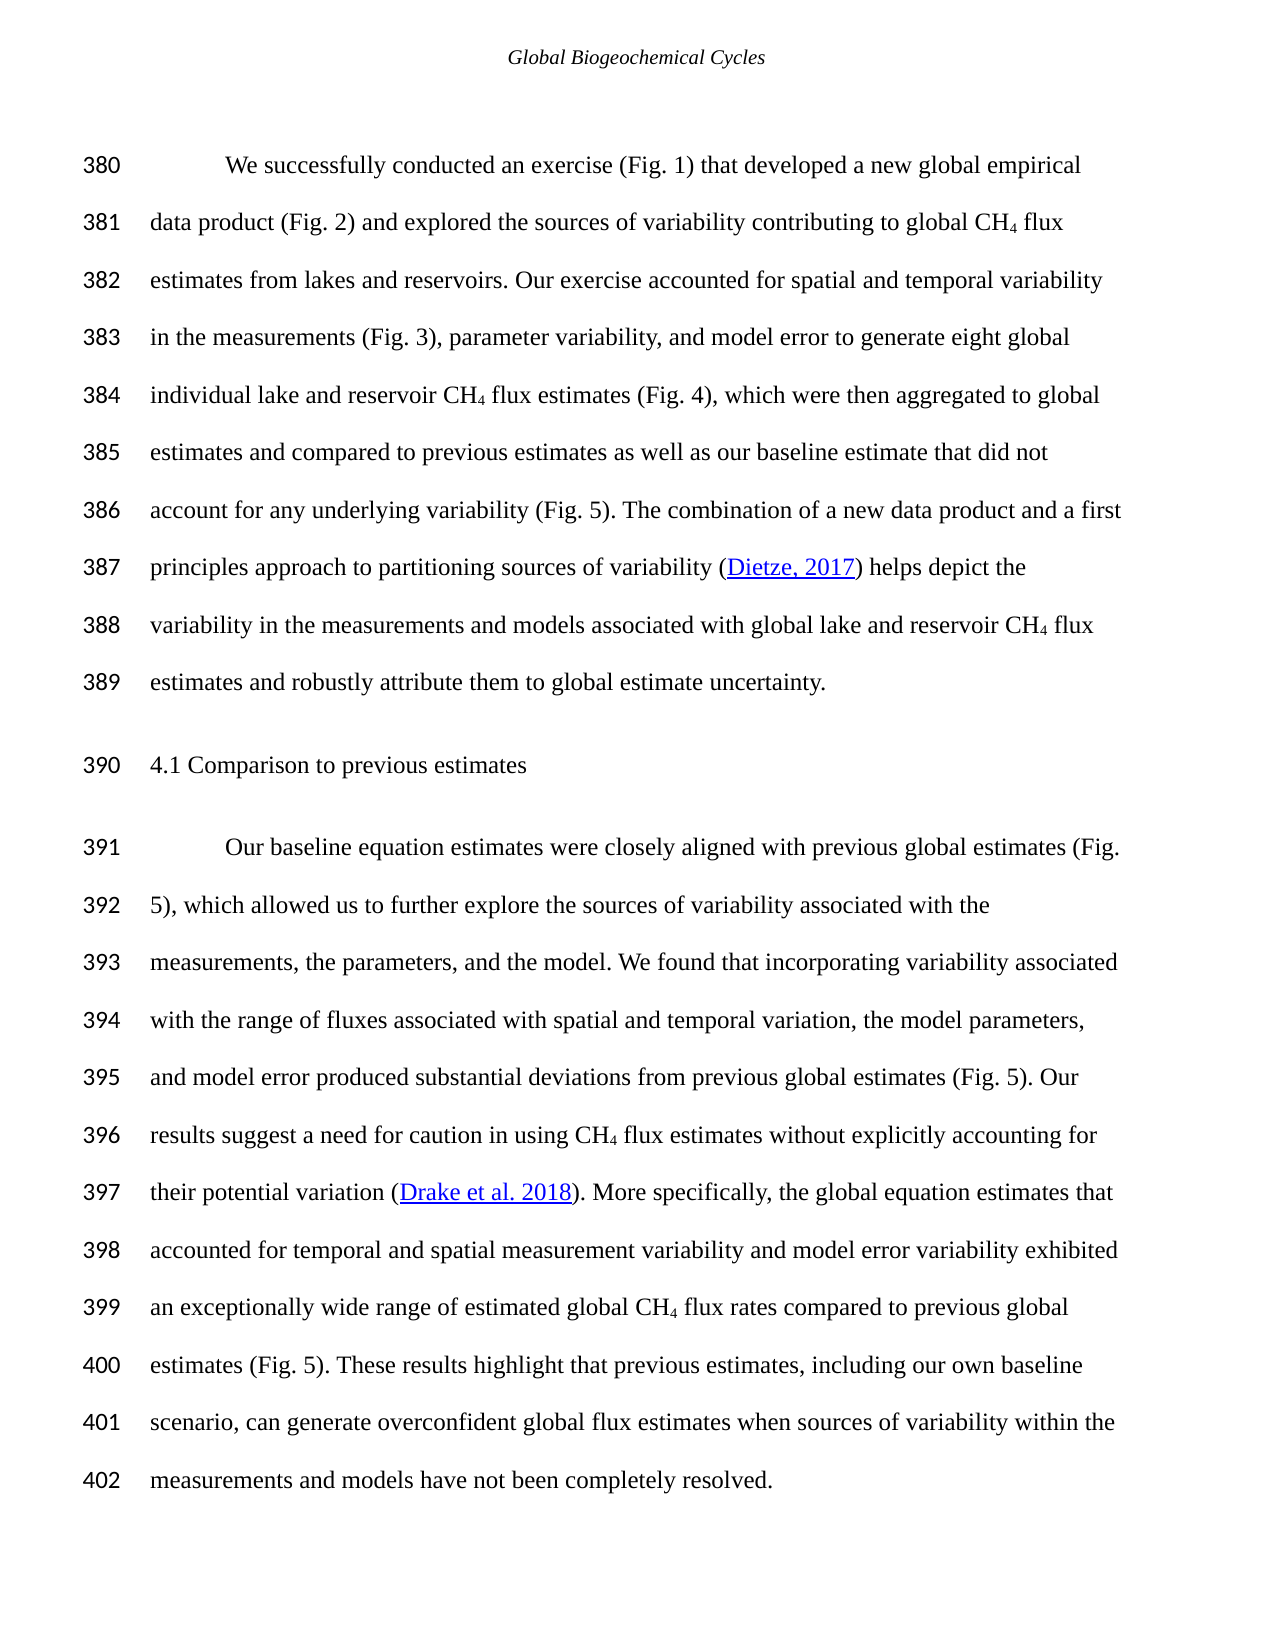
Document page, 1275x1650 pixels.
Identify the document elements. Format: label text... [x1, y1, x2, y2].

subtitle 4.1 Comparison to previous estimates [150, 750, 1125, 779]
subtitle Our baseline equation estimates were closely aligned with previous global estimates (Fig. 5), which allowed us to further explore the sources of variability associated with the measurements, the parameters, and the model. We found that incorporating variability associated with the range of fluxes associated with spatial and temporal variation, the model parameters, and model error produced substantial deviations from previous global estimates (Fig. 5). Our results suggest a need for caution in using CH4 flux estimates without explicitly accounting for their potential variation (Drake et al. 2018). More specifically, the global equation estimates that accounted for temporal and spatial measurement variability and model error variability exhibited an exceptionally wide range of estimated global CH4 flux rates compared to previous global estimates (Fig. 5). These results highlight that previous estimates, including our own baseline scenario, can generate overconfident global flux estimates when sources of variability within the measurements and models have not been completely resolved. [150, 832, 1125, 1494]
subtitle We successfully conducted an exercise (Fig. 1) that developed a new global empirical data product (Fig. 2) and explored the sources of variability contributing to global CH4 flux estimates from lakes and reservoirs. Our exercise accounted for spatial and temporal variability in the measurements (Fig. 3), parameter variability, and model error to generate eight global individual lake and reservoir CH4 flux estimates (Fig. 4), which were then aggregated to global estimates and compared to previous estimates as well as our baseline estimate that did not account for any underlying variability (Fig. 5). The combination of a new data product and a first principles approach to partitioning sources of variability (Dietze, 2017) helps depict the variability in the measurements and models associated with global lake and reservoir CH4 flux estimates and robustly attribute them to global estimate uncertainty. [150, 150, 1125, 696]
